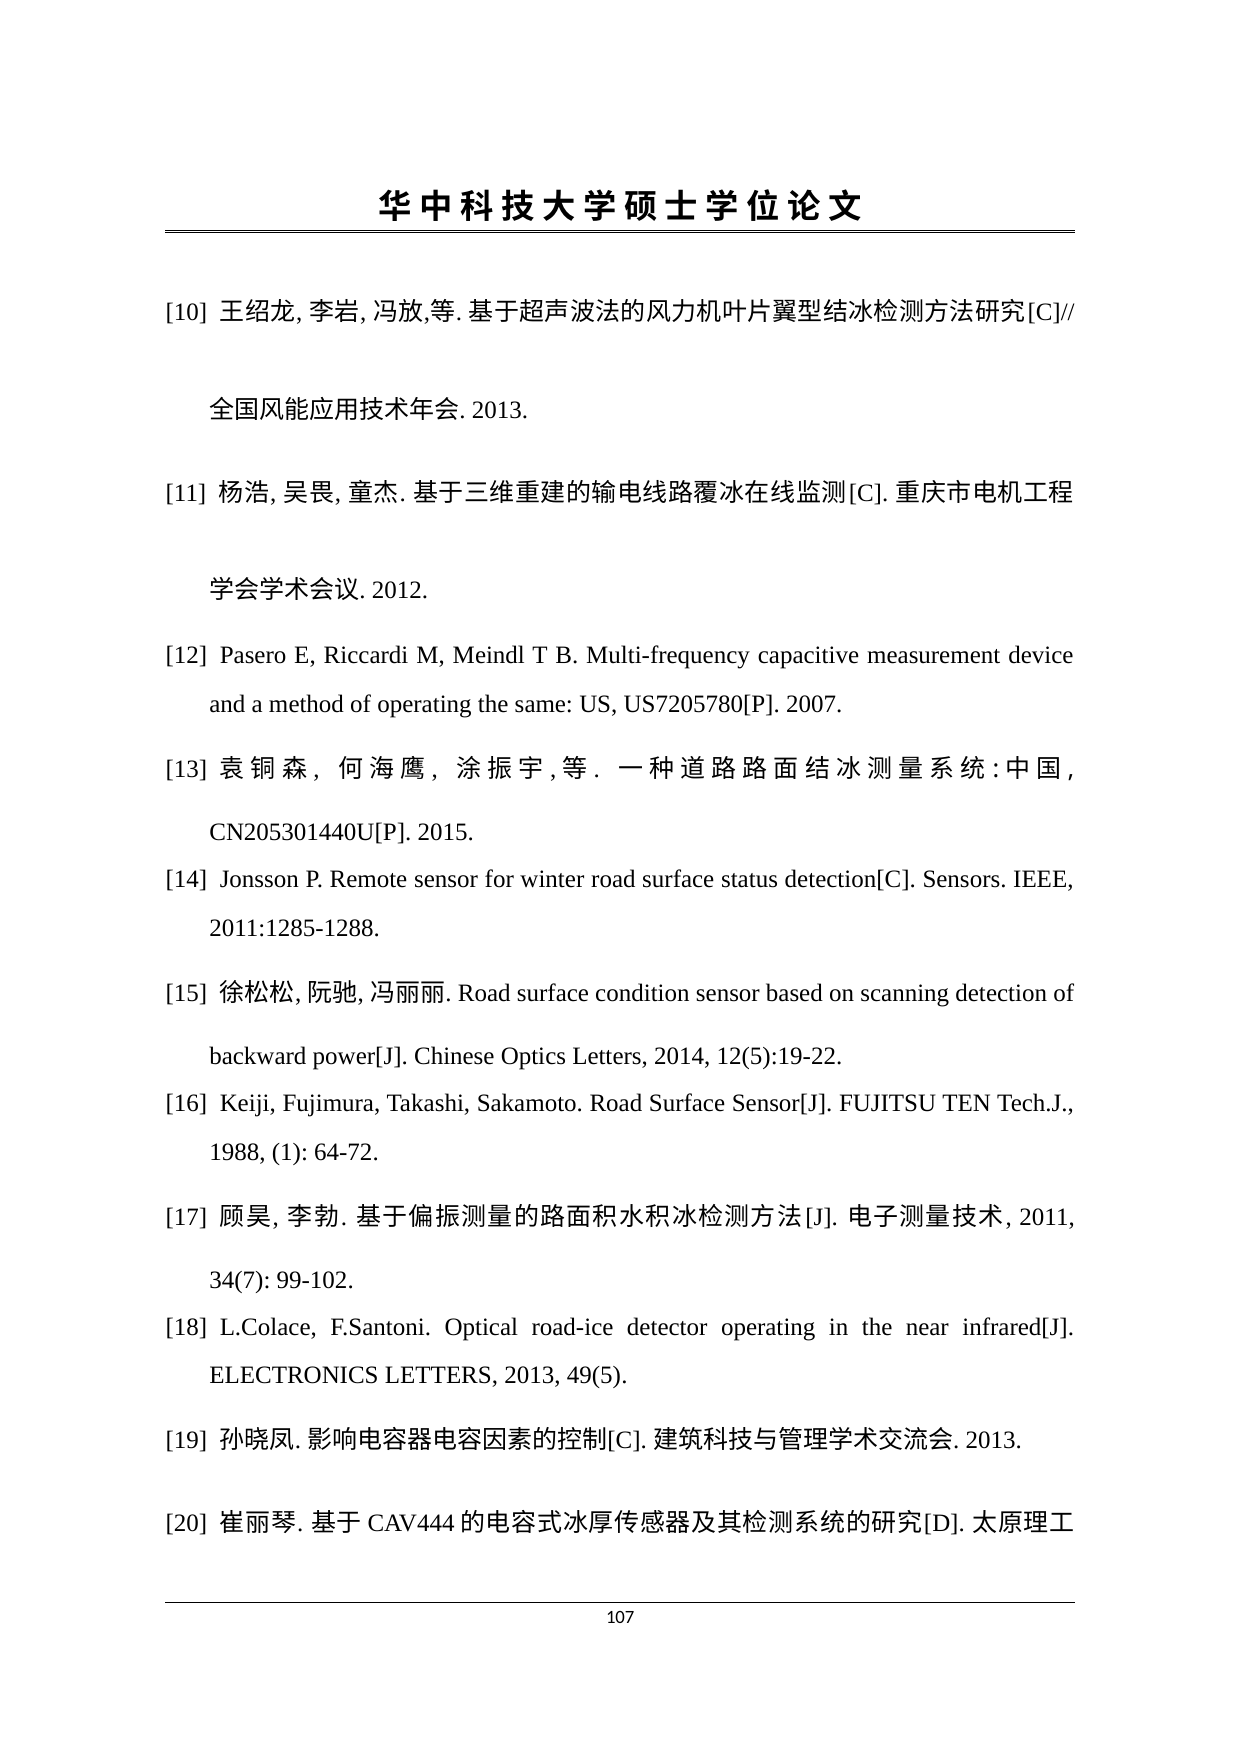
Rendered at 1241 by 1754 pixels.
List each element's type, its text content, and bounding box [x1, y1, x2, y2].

list Jonsson P. Remote sensor for winter road surface status detection[C]. Sensors. IEEE, 2011:1285-1288. [165, 862, 1075, 943]
list 袁铜森, 何海鹰, 涂振宇,等. 一种道路路面结冰测量系统:中国, CN205301440U[P]. 2015. [165, 734, 1075, 848]
list 徐松松, 阮驰, 冯丽丽. Road surface condition sensor based on scanning detection of backward power[J]. Chinese Optics Letters, 2014, 12(5):19-22. [165, 958, 1075, 1072]
list Keiji, Fujimura, Takashi, Sakamoto. Road Surface Sensor[J]. FUJITSU TEN Tech.J., 1988, (1): 64-72. [165, 1086, 1075, 1167]
list 杨浩, 吴畏, 童杰. 基于三维重建的输电线路覆冰在线监测[C]. 重庆市电机工程学会学术会议. 2012. [165, 458, 1075, 620]
list 顾昊, 李勃. 基于偏振测量的路面积水积冰检测方法[J]. 电子测量技术, 2011, 34(7): 99-102. [165, 1182, 1075, 1295]
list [165, 1488, 1075, 1553]
list Pasero E, Riccardi M, Meindl T B. Multi-frequency capacitive measurement device and a method of operating the same: US, US7205780[P]. 2007. [165, 638, 1075, 720]
list L.Colace, F.Santoni. Optical road-ice detector operating in the near infrared[J]. ELECTRONICS LETTERS, 2013, 49(5). [165, 1310, 1075, 1391]
list 孙晓凤. 影响电容器电容因素的控制[C]. 建筑科技与管理学术交流会. 2013. [165, 1405, 1075, 1470]
list 王绍龙, 李岩, 冯放,等. 基于超声波法的风力机叶片翼型结冰检测方法研究[C]// 全国风能应用技术年会. 2013. [165, 277, 1075, 440]
